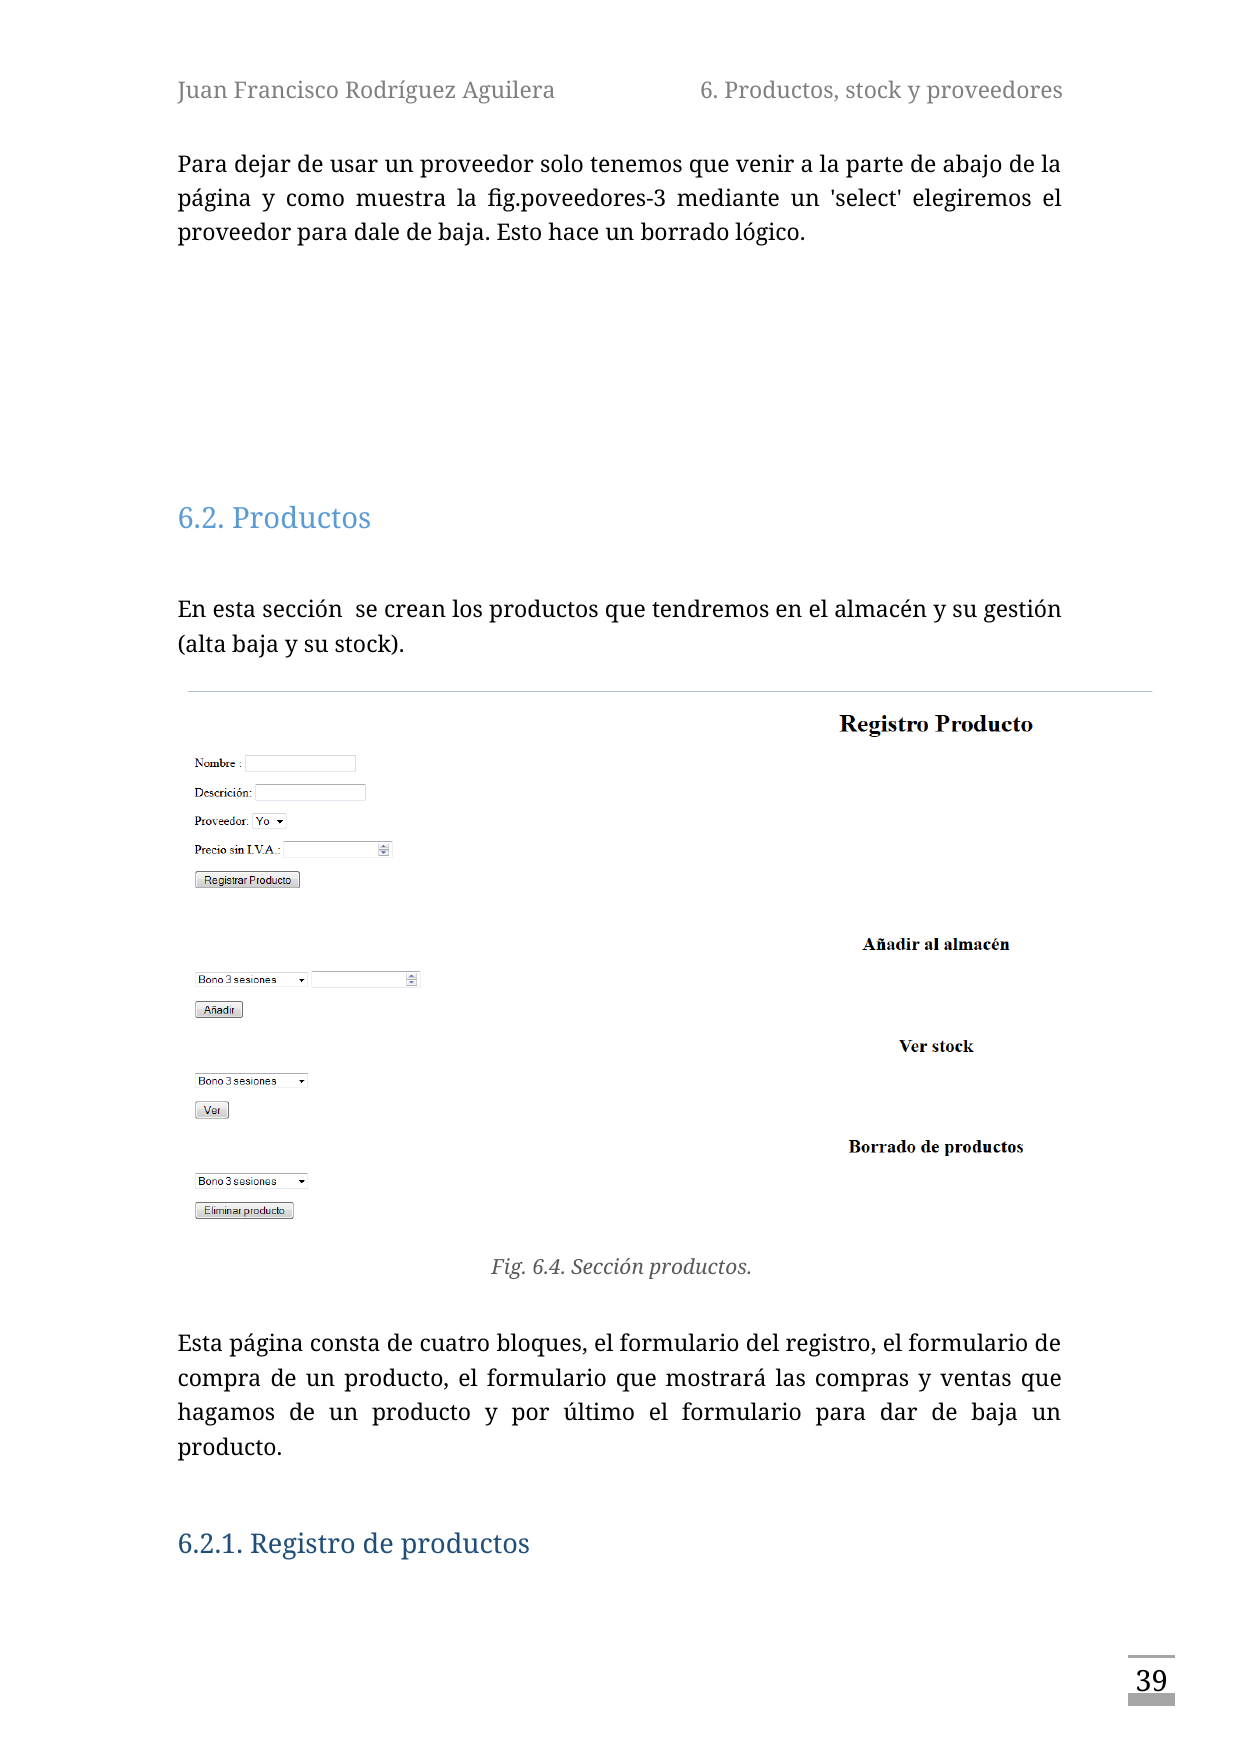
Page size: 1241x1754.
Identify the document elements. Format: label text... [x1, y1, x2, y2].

subtitle 6.2.1. Registro de productos [177, 1524, 1063, 1561]
text Esta página consta de cuatro bloques, el formulario del registro, el formulario de compra de un producto, el formulario que mostrará las compras y ventas que hagamos de un producto y por último el formulario para dar de baja un producto. [177, 1327, 1063, 1462]
subtitle 6.2. Productos [177, 498, 1063, 537]
picture [188, 691, 1153, 1237]
text En esta sección se crean los productos que tendremos en el almacén y su gestión (alta baja y su stock). [177, 593, 1063, 659]
text Para dejar de usar un proveedor solo tenemos que venir a la parte de abajo de la página y como muestra la fig.poveedores-3 mediante un 'select' elegiremos el proveedor para dale de baja. Esto hace un borrado lógico. [177, 148, 1063, 248]
